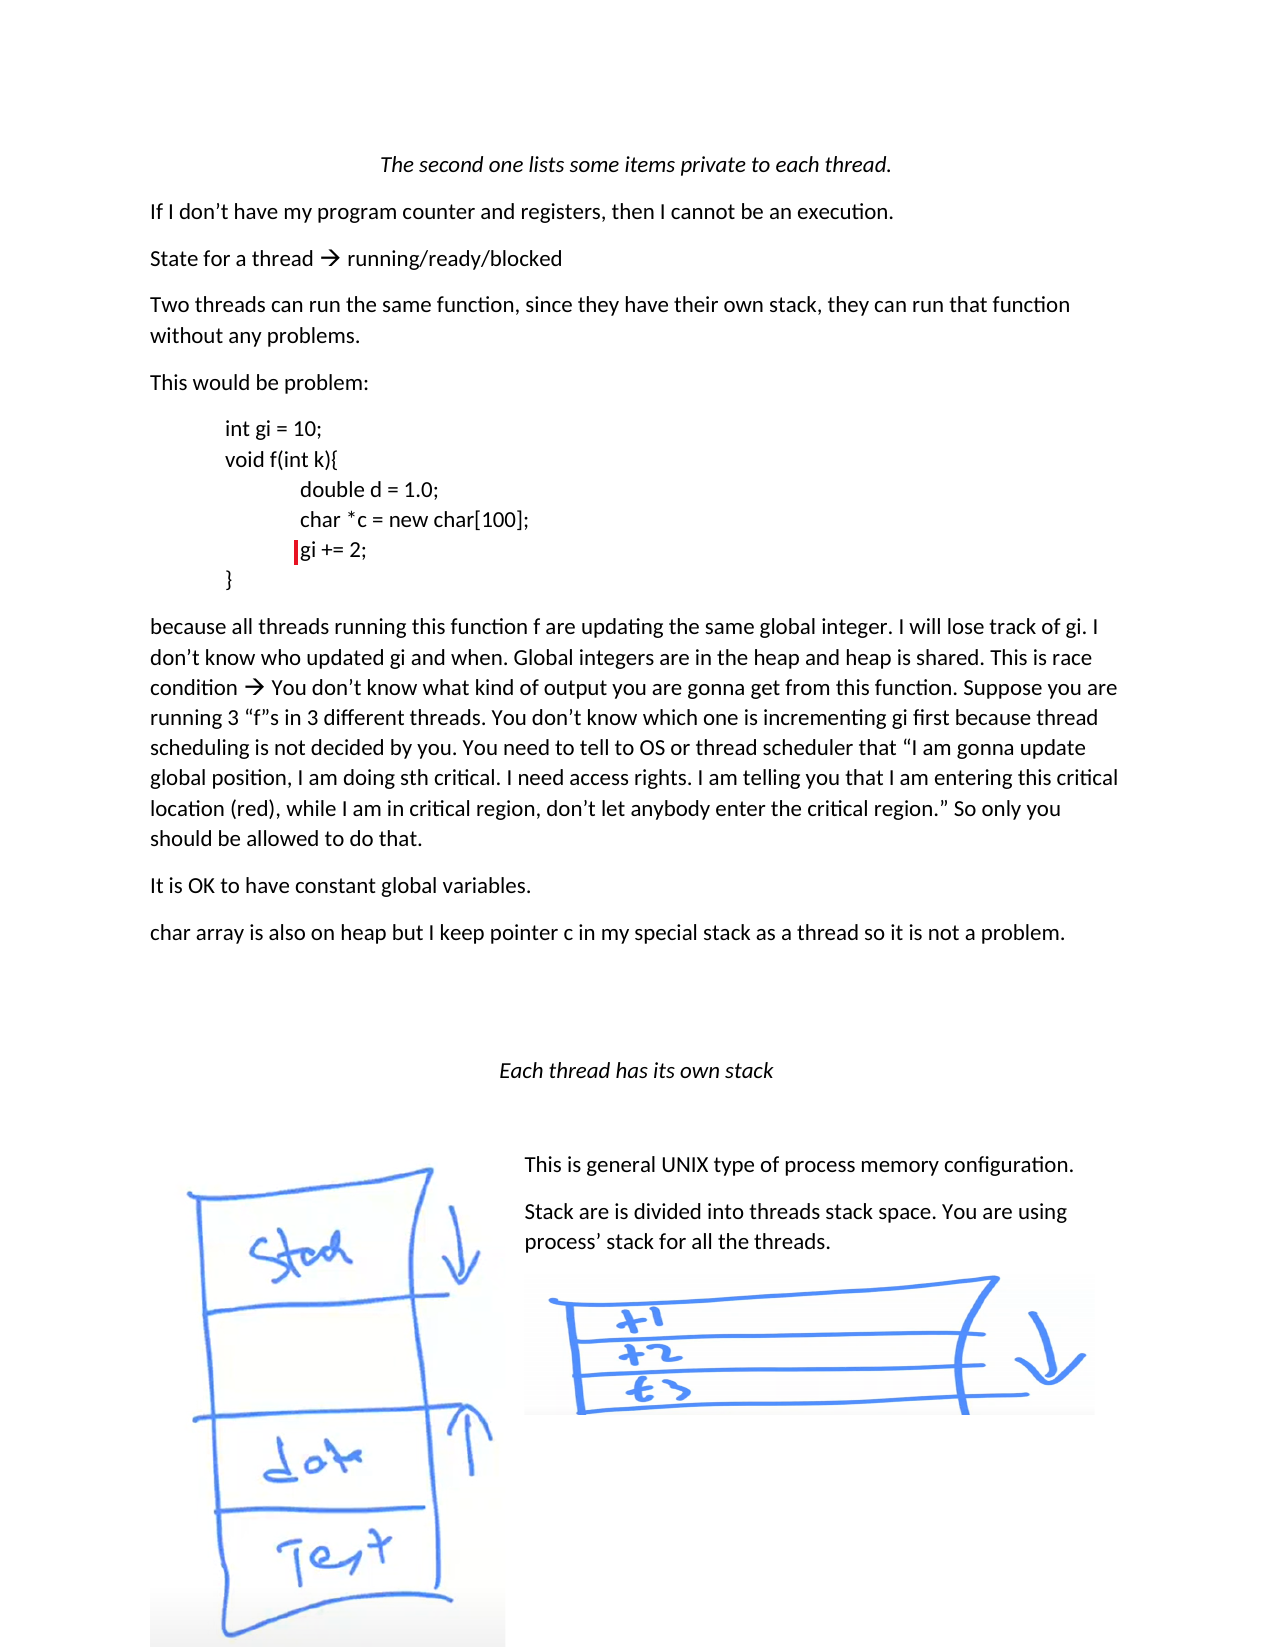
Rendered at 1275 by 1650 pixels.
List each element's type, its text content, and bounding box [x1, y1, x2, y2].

list char *c = new char[100]; [300, 505, 1125, 533]
list double d = 1.0; [300, 475, 1125, 503]
list } [225, 566, 1125, 594]
text It is OK to have constant global variables. [150, 871, 1125, 899]
text Each thread has its own stack [150, 1057, 1125, 1085]
list int gi = 10; [225, 414, 1125, 443]
text The second one lists some items private to each thread. [150, 150, 1125, 178]
text Stack are is divided into threads stack space. You are using process’ stack for all the threads. [506, 1197, 1125, 1256]
text If I don’t have my program counter and registers, then I cannot be an execution. [150, 197, 1125, 225]
text This is general UNIX type of process memory configuration. [150, 1150, 1125, 1178]
picture [524, 1274, 1095, 1415]
text Two threads can run the same function, since they have their own stack, they can run that function without any problems. [150, 291, 1125, 349]
text State for a thread running/ready/blocked [150, 244, 1125, 272]
text This would be problem: [150, 368, 1125, 396]
list gi += 2; [300, 535, 1125, 563]
picture [150, 1153, 506, 1647]
text char array is also on heap but I keep pointer c in my special stack as a thread so it is not a problem. [150, 918, 1125, 946]
picture [294, 540, 298, 565]
text because all threads running this function f are updating the same global integer. I will lose track of gi. I don’t know who updated gi and when. Global integers are in the heap and heap is shared. This is race condition You don’t know what kind of output you are gonna get from this function. Suppose you are running 3 “f”s in 3 different threads. You don’t know which one is incrementing gi first because thread scheduling is not decided by you. You need to tell to OS or thread scheduler that “I am gonna update global position, I am doing sth critical. I need access rights. I am telling you that I am entering this critical location (red), while I am in critical region, don’t let anybody enter the critical region.” So only you should be allowed to do that. [150, 612, 1125, 852]
list void f(int k){ [225, 445, 1125, 473]
